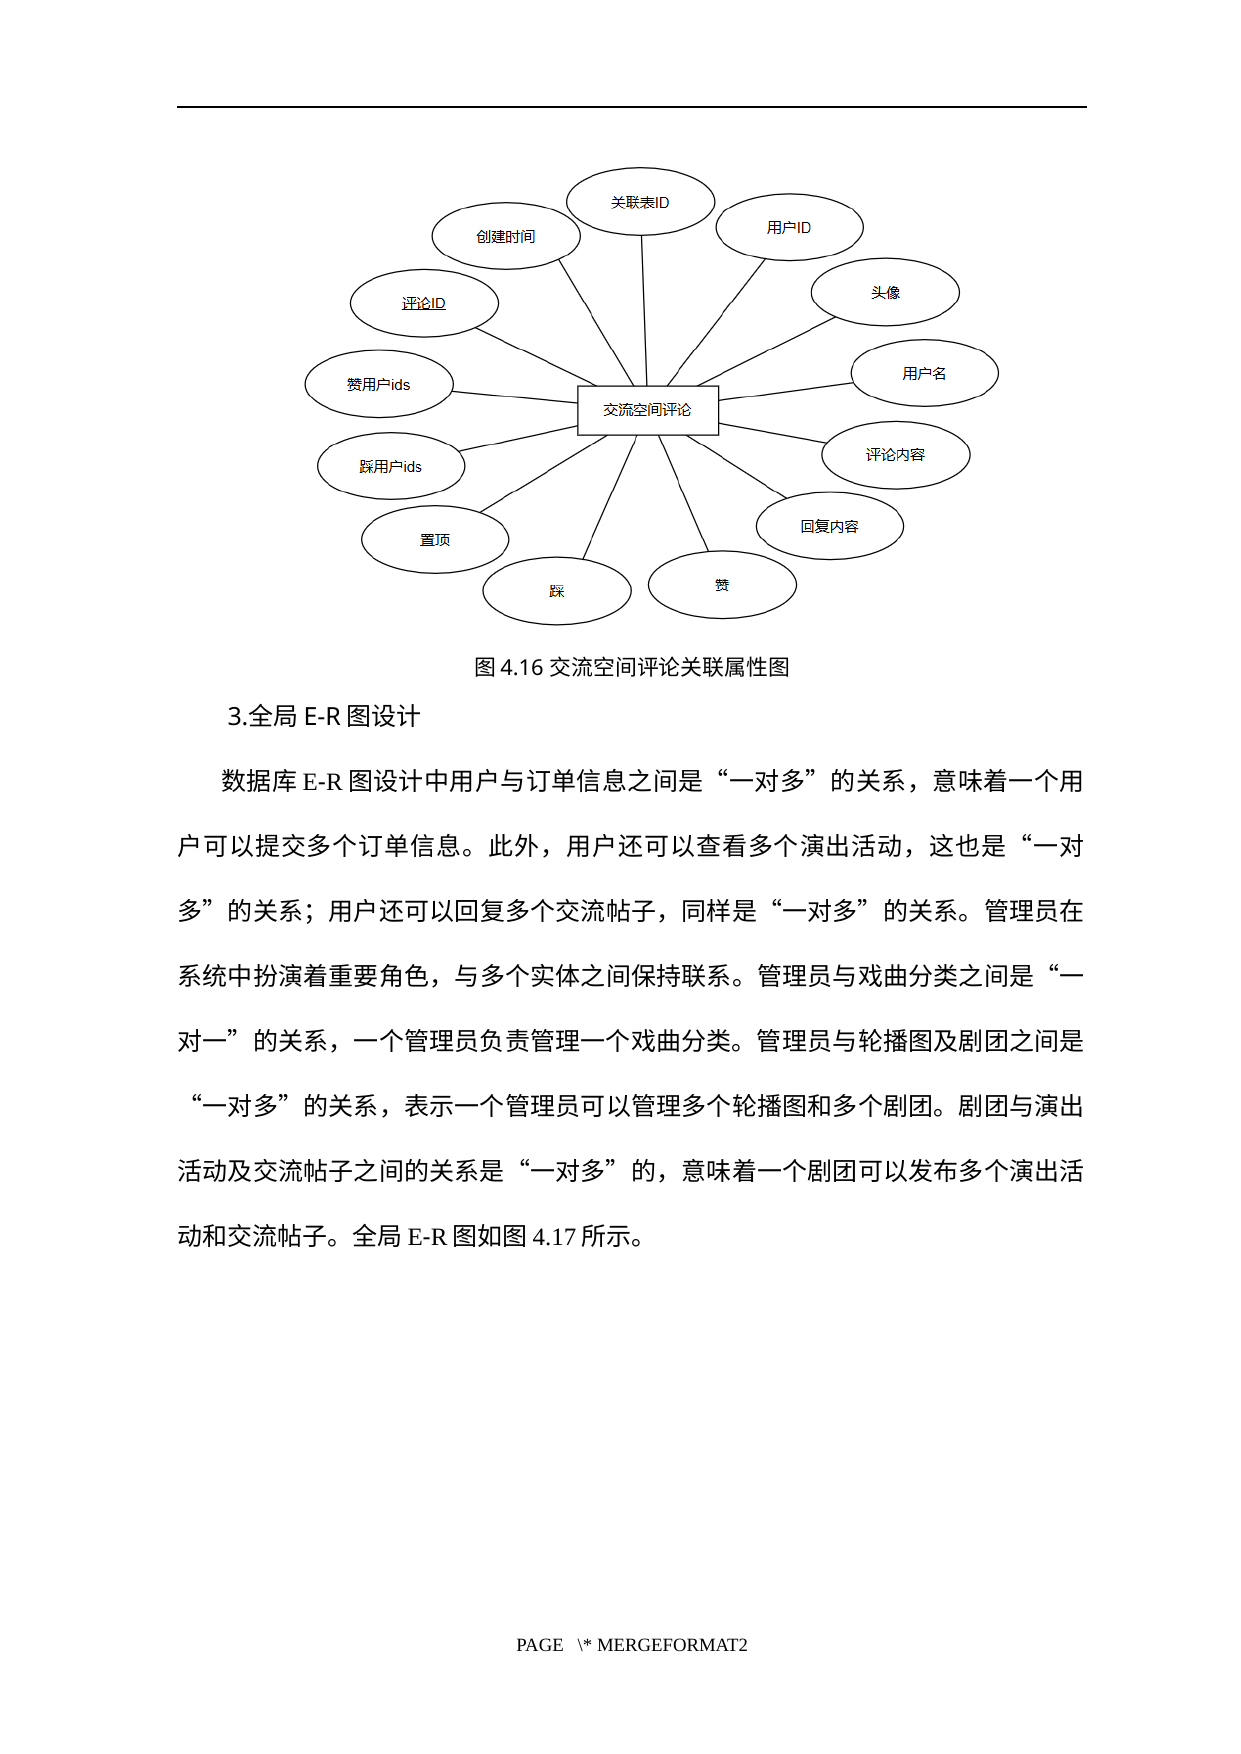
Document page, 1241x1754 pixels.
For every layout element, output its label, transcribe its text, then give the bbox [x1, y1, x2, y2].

text 数据库E-R图设计中用户与订单信息之间是“一对多”的关系，意味着一个用户可以提交多个订单信息。此外，用户还可以查看多个演出活动，这也是“一对多”的关系；用户还可以回复多个交流帖子，同样是“一对多”的关系。管理员在系统中扮演着重要角色，与多个实体之间保持联系。管理员与戏曲分类之间是“一对一”的关系，一个管理员负责管理一个戏曲分类。管理员与轮播图及剧团之间是“一对多”的关系，表示一个管理员可以管理多个轮播图和多个剧团。剧团与演出活动及交流帖子之间的关系是“一对多”的，意味着一个剧团可以发布多个演出活动和交流帖子。全局E-R图如图4.17所示。 [177, 747, 1087, 1267]
text 图4.16 交流空间评论关联属性图 [177, 649, 1087, 682]
picture [285, 162, 1029, 633]
text 3.全局E-R图设计 [177, 682, 1087, 747]
